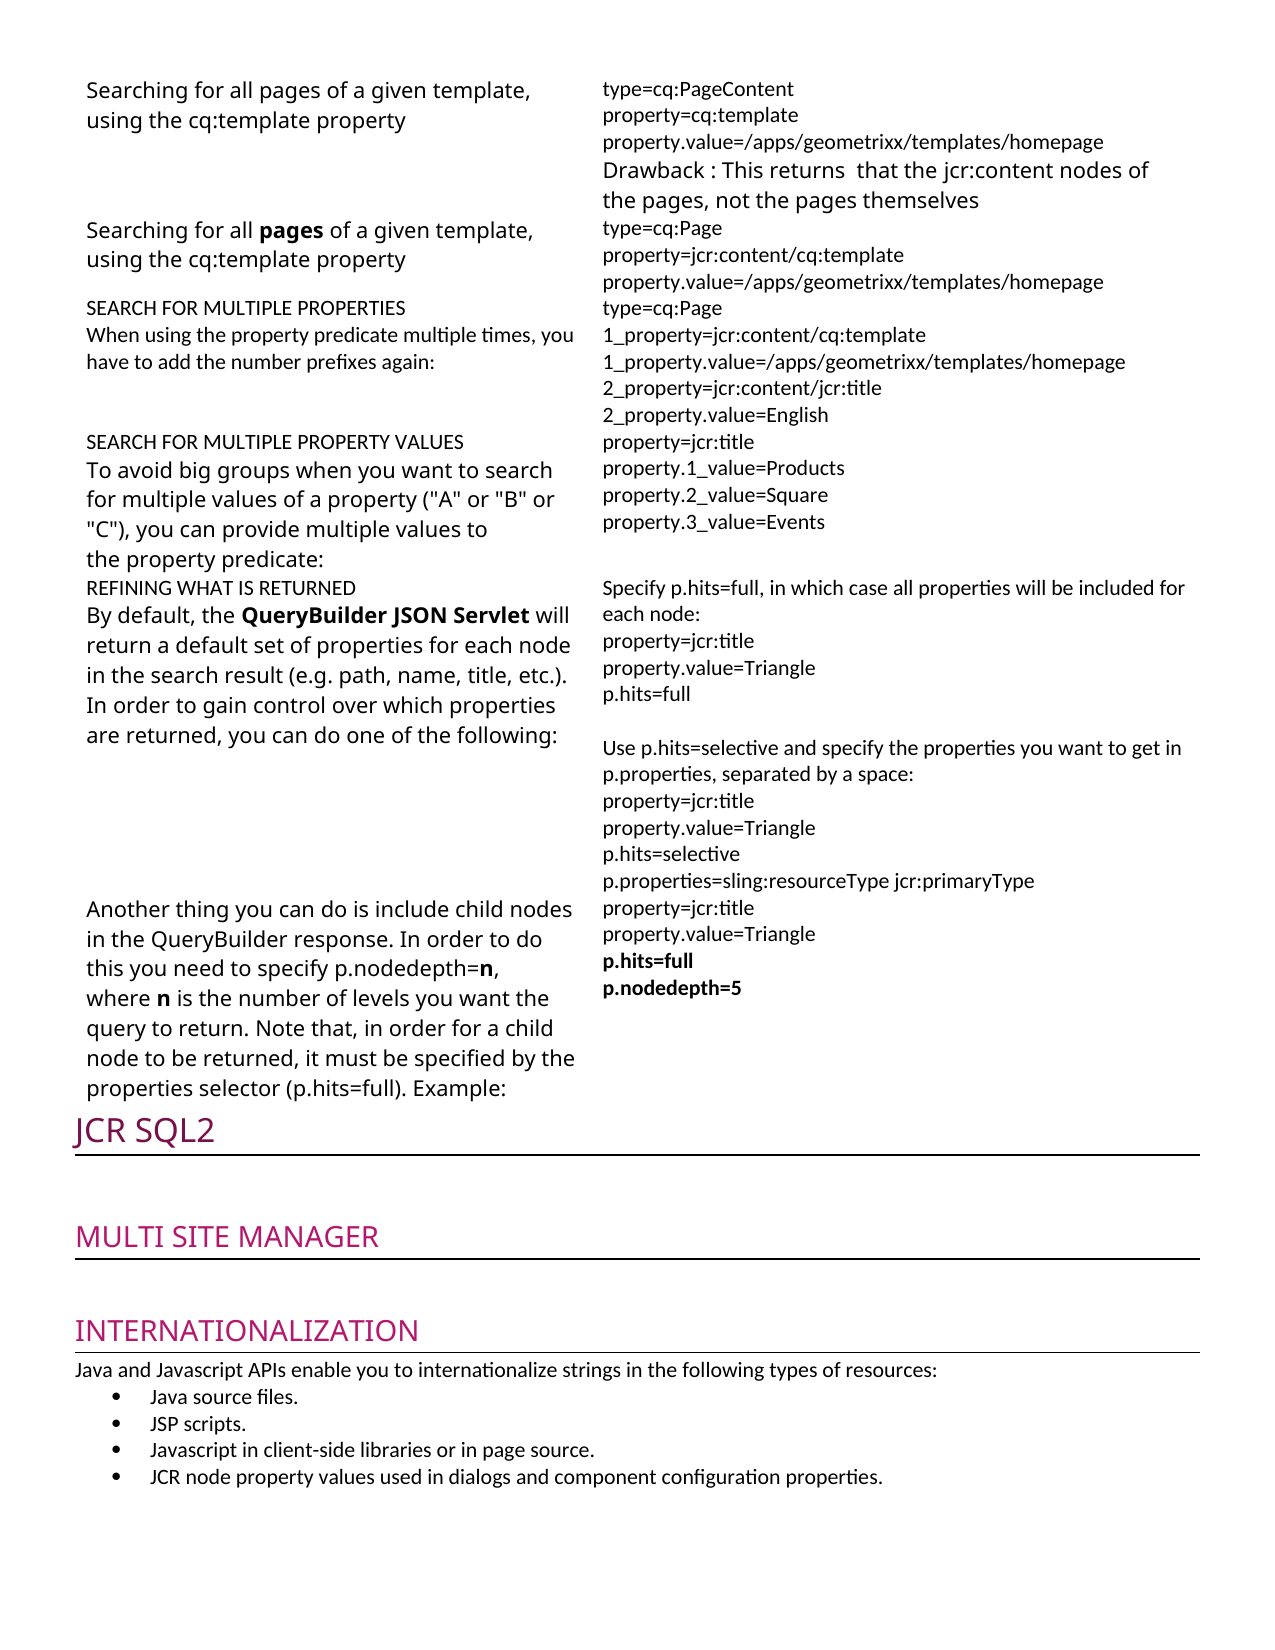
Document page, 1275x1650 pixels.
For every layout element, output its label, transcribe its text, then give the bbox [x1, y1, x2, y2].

table_cell SEARCH FOR MULTIPLE PROPERTIES When using the property predicate multiple times, you have to add the number prefixes again: [75, 295, 591, 428]
list JCR node property values used in dialogs and component configuration properties. [112, 1463, 1200, 1490]
table_cell Another thing you can do is include child nodes in the QueryBuilder response. In order to do this you need to specify p.nodedepth=n, where n is the number of levels you want the query to return. Note that, in order for a child node to be returned, it must be specified by the properties selector (p.hits=full). Example: [75, 894, 591, 1102]
table_cell Searching for all pages of a given template, using the cq:template property [75, 75, 591, 214]
table_cell type=cq:Page 1_property=jcr:content/cq:template 1_property.value=/apps/geometrixx/templates/homepage 2_property=jcr:content/jcr:title 2_property.value=English [591, 295, 1199, 428]
table_cell type=cq:Page property=jcr:content/cq:template property.value=/apps/geometrixx/templates/homepage [591, 215, 1199, 294]
table_cell property=jcr:title property.value=Triangle p.hits=full p.nodedepth=5 [591, 894, 1199, 1102]
table_cell Searching for all pages of a given template, using the cq:template property [75, 215, 591, 294]
table_cell type=cq:PageContent property=cq:template property.value=/apps/geometrixx/templates/homepage Drawback : This returns that the jcr:content nodes of the pages, not the pages themselves [591, 75, 1199, 214]
table_cell property=jcr:title property.1_value=Products property.2_value=Square property.3_value=Events [591, 428, 1199, 574]
subtitle INTERNATIONALIZATION [75, 1310, 1200, 1352]
list Javascript in client-side libraries or in page source. [112, 1436, 1200, 1463]
table_cell Specify p.hits=full, in which case all properties will be included for each node: property=jcr:title property.value=Triangle p.hits=full Use p.hits=selective and specify the properties you want to get in p.properties, separated by a space: property=jcr:title property.value=Triangle p.hits=selective p.properties=sling:resourceType jcr:primaryType [591, 574, 1199, 894]
list Java source files. [112, 1383, 1200, 1410]
table_cell SEARCH FOR MULTIPLE PROPERTY VALUES To avoid big groups when you want to search for multiple values of a property ("A" or "B" or "C"), you can provide multiple values to the property predicate: [75, 428, 591, 574]
table_cell REFINING WHAT IS RETURNED By default, the QueryBuilder JSON Servlet will return a default set of properties for each node in the search result (e.g. path, name, title, etc.). In order to gain control over which properties are returned, you can do one of the following: [75, 574, 591, 894]
list JSP scripts. [112, 1410, 1200, 1436]
subtitle MULTI SITE MANAGER [75, 1217, 1200, 1258]
subtitle JCR SQL2 [75, 1106, 1200, 1154]
text Java and Javascript APIs enable you to internationalize strings in the following types of resources: [75, 1356, 1200, 1383]
